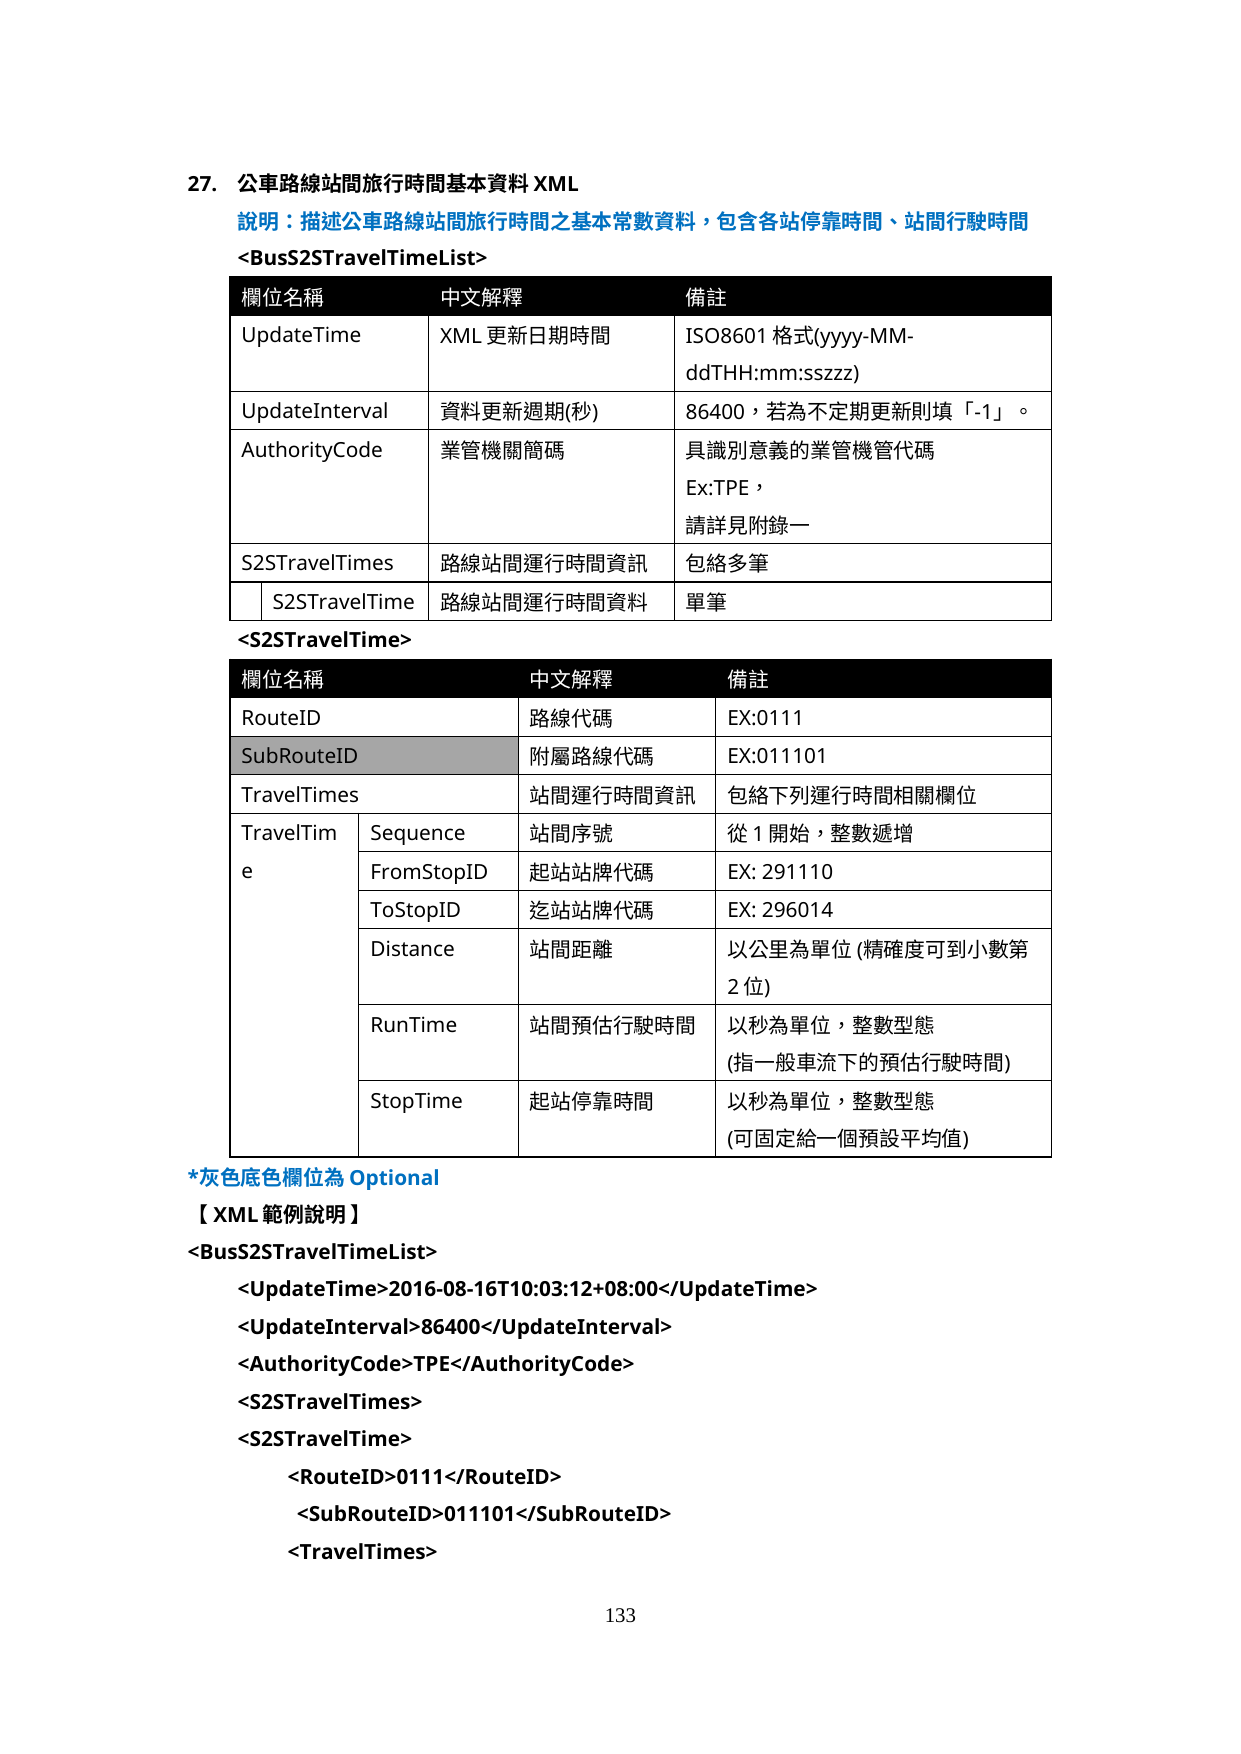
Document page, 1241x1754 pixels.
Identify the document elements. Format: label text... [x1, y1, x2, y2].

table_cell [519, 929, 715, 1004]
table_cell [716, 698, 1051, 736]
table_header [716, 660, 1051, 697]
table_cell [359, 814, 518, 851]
text <S2STravelTime> [187, 1420, 1053, 1457]
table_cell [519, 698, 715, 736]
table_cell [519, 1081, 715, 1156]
list 公車路線站間旅行時間基本資料XML [187, 164, 1053, 201]
list <BusS2STravelTimeList> [237, 239, 1053, 276]
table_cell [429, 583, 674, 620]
text <AuthorityCode>TPE</AuthorityCode> [187, 1345, 1053, 1382]
list <S2STravelTime> [237, 621, 1053, 658]
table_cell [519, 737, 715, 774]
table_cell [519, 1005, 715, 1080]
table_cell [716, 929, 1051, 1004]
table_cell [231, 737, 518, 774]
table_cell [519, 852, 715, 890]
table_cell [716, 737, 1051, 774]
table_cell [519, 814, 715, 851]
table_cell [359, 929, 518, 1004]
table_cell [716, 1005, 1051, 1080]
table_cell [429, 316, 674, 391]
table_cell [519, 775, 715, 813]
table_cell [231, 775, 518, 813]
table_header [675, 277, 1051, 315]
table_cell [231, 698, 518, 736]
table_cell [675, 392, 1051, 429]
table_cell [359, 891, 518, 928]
text <SubRouteID>011101</SubRouteID> [247, 1495, 1053, 1532]
text <TravelTimes> [187, 1532, 1053, 1570]
text <UpdateTime>2016-08-16T10:03:12+08:00</UpdateTime> [187, 1270, 1053, 1307]
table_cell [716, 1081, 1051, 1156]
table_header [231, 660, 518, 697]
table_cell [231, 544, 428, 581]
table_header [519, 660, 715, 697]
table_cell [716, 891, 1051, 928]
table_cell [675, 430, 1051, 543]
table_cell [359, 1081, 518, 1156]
text <S2STravelTimes> [187, 1382, 1053, 1420]
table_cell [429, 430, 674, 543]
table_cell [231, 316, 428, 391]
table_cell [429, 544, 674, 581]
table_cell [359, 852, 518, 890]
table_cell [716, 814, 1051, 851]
list 說明：描述公車路線站間旅行時間之基本常數資料，包含各站停靠時間、站間行駛時間 [237, 201, 1053, 239]
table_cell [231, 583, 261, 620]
text <BusS2STravelTimeList> [187, 1232, 1053, 1270]
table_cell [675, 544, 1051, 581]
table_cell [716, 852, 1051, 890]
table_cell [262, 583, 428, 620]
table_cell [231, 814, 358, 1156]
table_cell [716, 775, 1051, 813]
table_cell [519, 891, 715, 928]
text 【 XML範例說明 】 [187, 1195, 1053, 1232]
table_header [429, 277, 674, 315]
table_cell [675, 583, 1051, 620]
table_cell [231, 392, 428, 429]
text <UpdateInterval>86400</UpdateInterval> [187, 1307, 1053, 1345]
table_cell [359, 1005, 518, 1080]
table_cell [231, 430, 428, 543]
text *灰色底色欄位為Optional [187, 1157, 1053, 1195]
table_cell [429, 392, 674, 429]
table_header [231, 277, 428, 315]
text <RouteID>0111</RouteID> [187, 1457, 1053, 1495]
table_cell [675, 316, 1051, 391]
